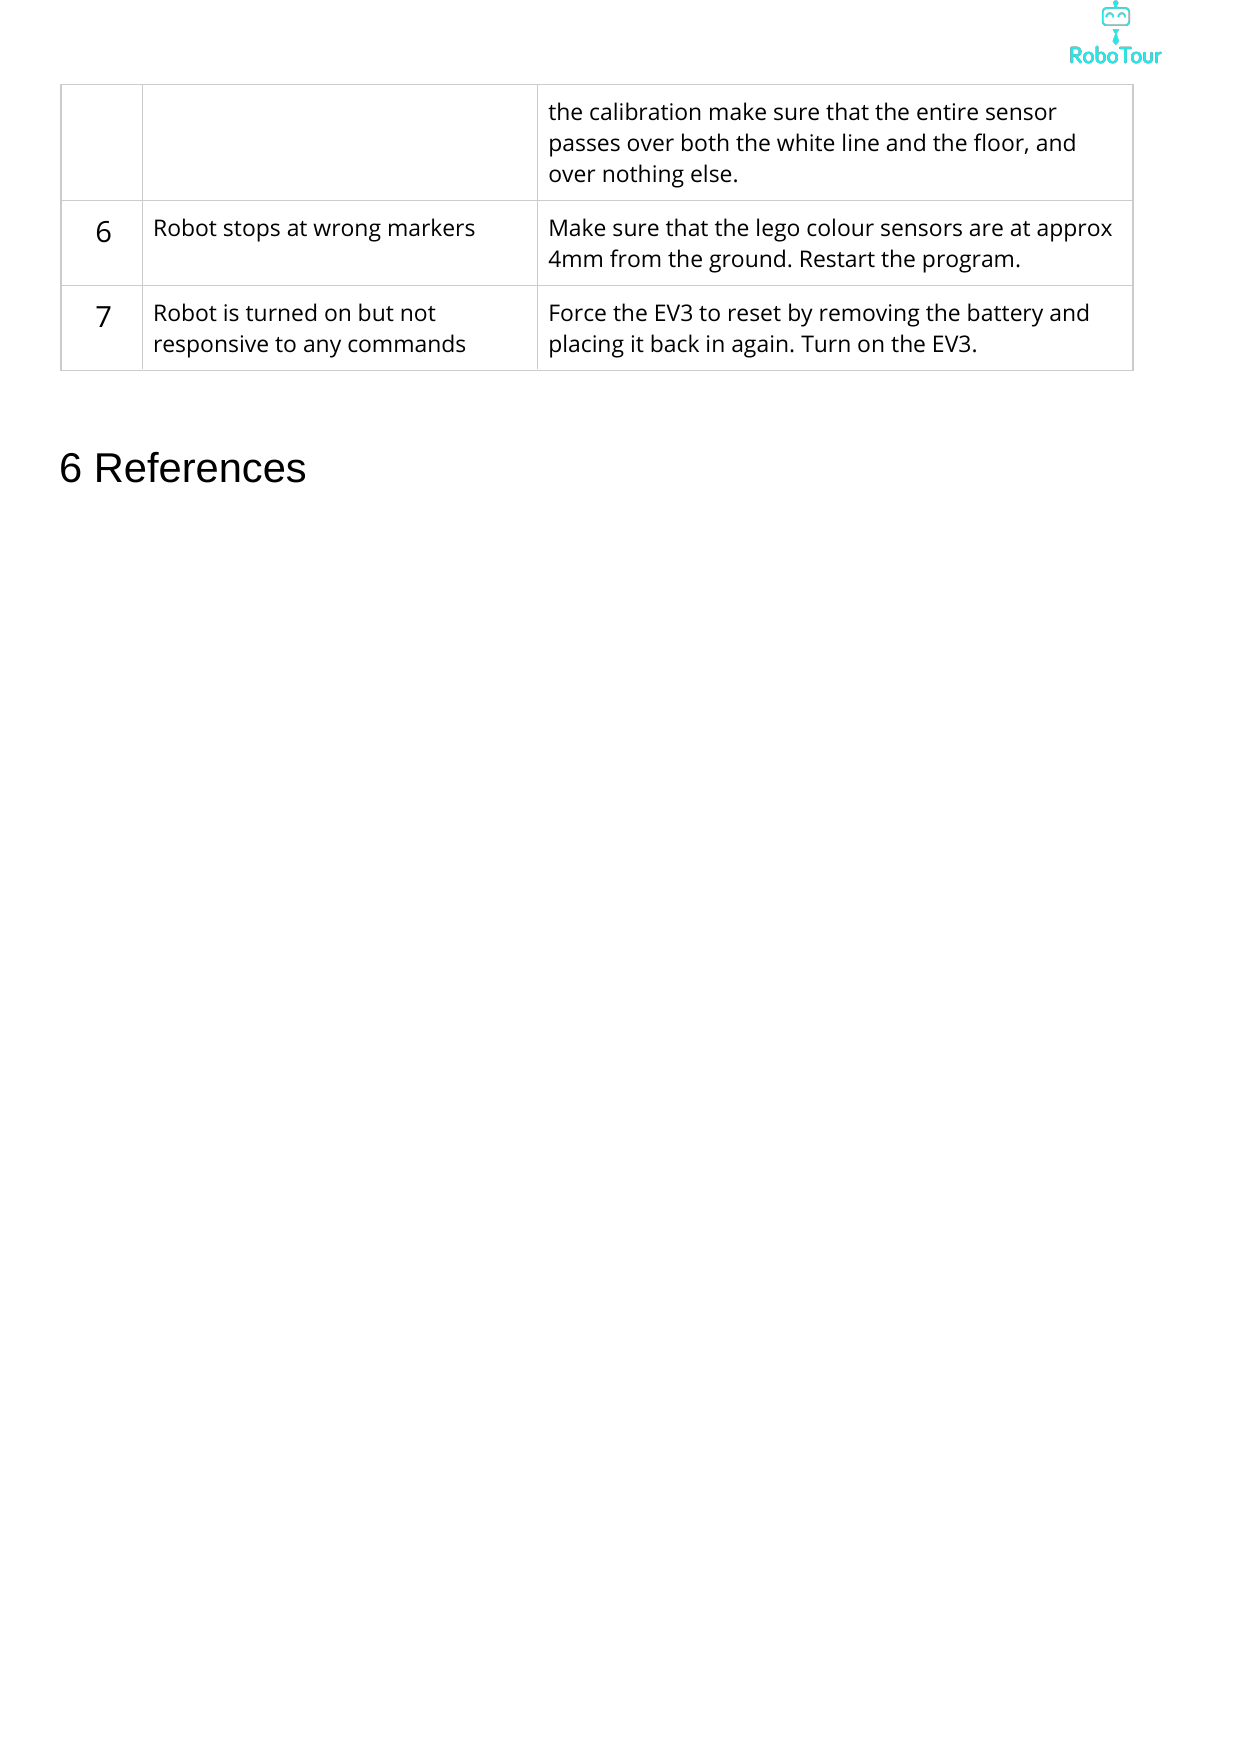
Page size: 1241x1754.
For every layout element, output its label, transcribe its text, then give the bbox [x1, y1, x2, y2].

table_cell Make sure that the lego colour sensors are at approx 4mm from the ground. Restart the program. [538, 201, 1132, 284]
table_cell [143, 85, 537, 200]
table_cell 7 [62, 286, 142, 369]
table_cell Force the EV3 to reset by removing the battery and placing it back in again. Turn on the EV3. [538, 286, 1132, 369]
table_cell 5 [62, 85, 142, 200]
table_cell Robot is turned on but not responsive to any commands [143, 286, 537, 369]
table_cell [538, 85, 1132, 200]
table_cell Robot stops at wrong markers [143, 201, 537, 284]
table_cell 6 [62, 201, 142, 284]
subtitle 6 References [59, 443, 1181, 491]
picture [1068, 0, 1163, 65]
